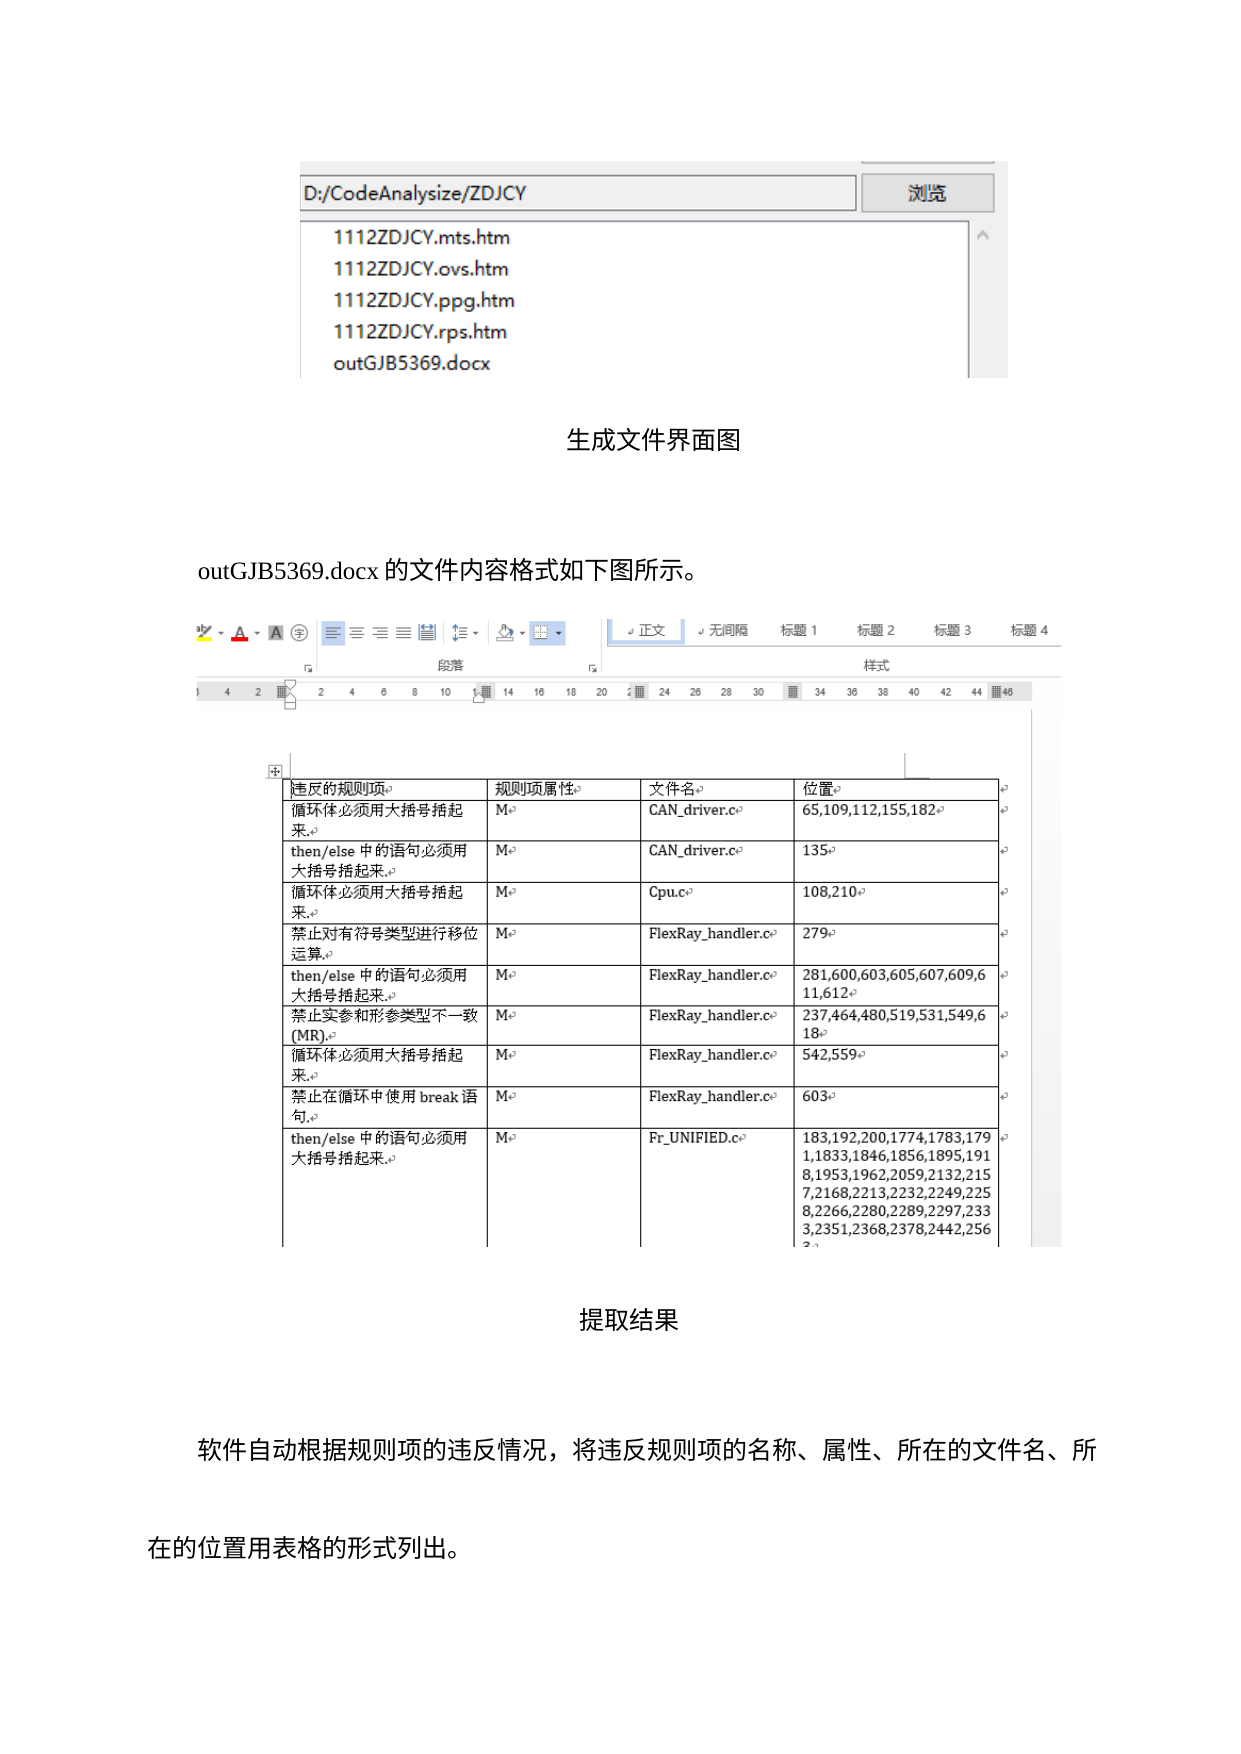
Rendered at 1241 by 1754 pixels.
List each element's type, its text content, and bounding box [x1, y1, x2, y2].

text outGJB5369.docx的文件内容格式如下图所示。 [148, 536, 1110, 601]
picture [300, 161, 1009, 378]
text 软件自动根据规则项的违反情况，将违反规则项的名称、属性、所在的文件名、所在的位置用表格的形式列出。 [148, 1416, 1110, 1579]
text 提取结果 [148, 1286, 1110, 1351]
text 生成文件界面图 [148, 406, 1110, 471]
picture [196, 619, 1062, 1247]
